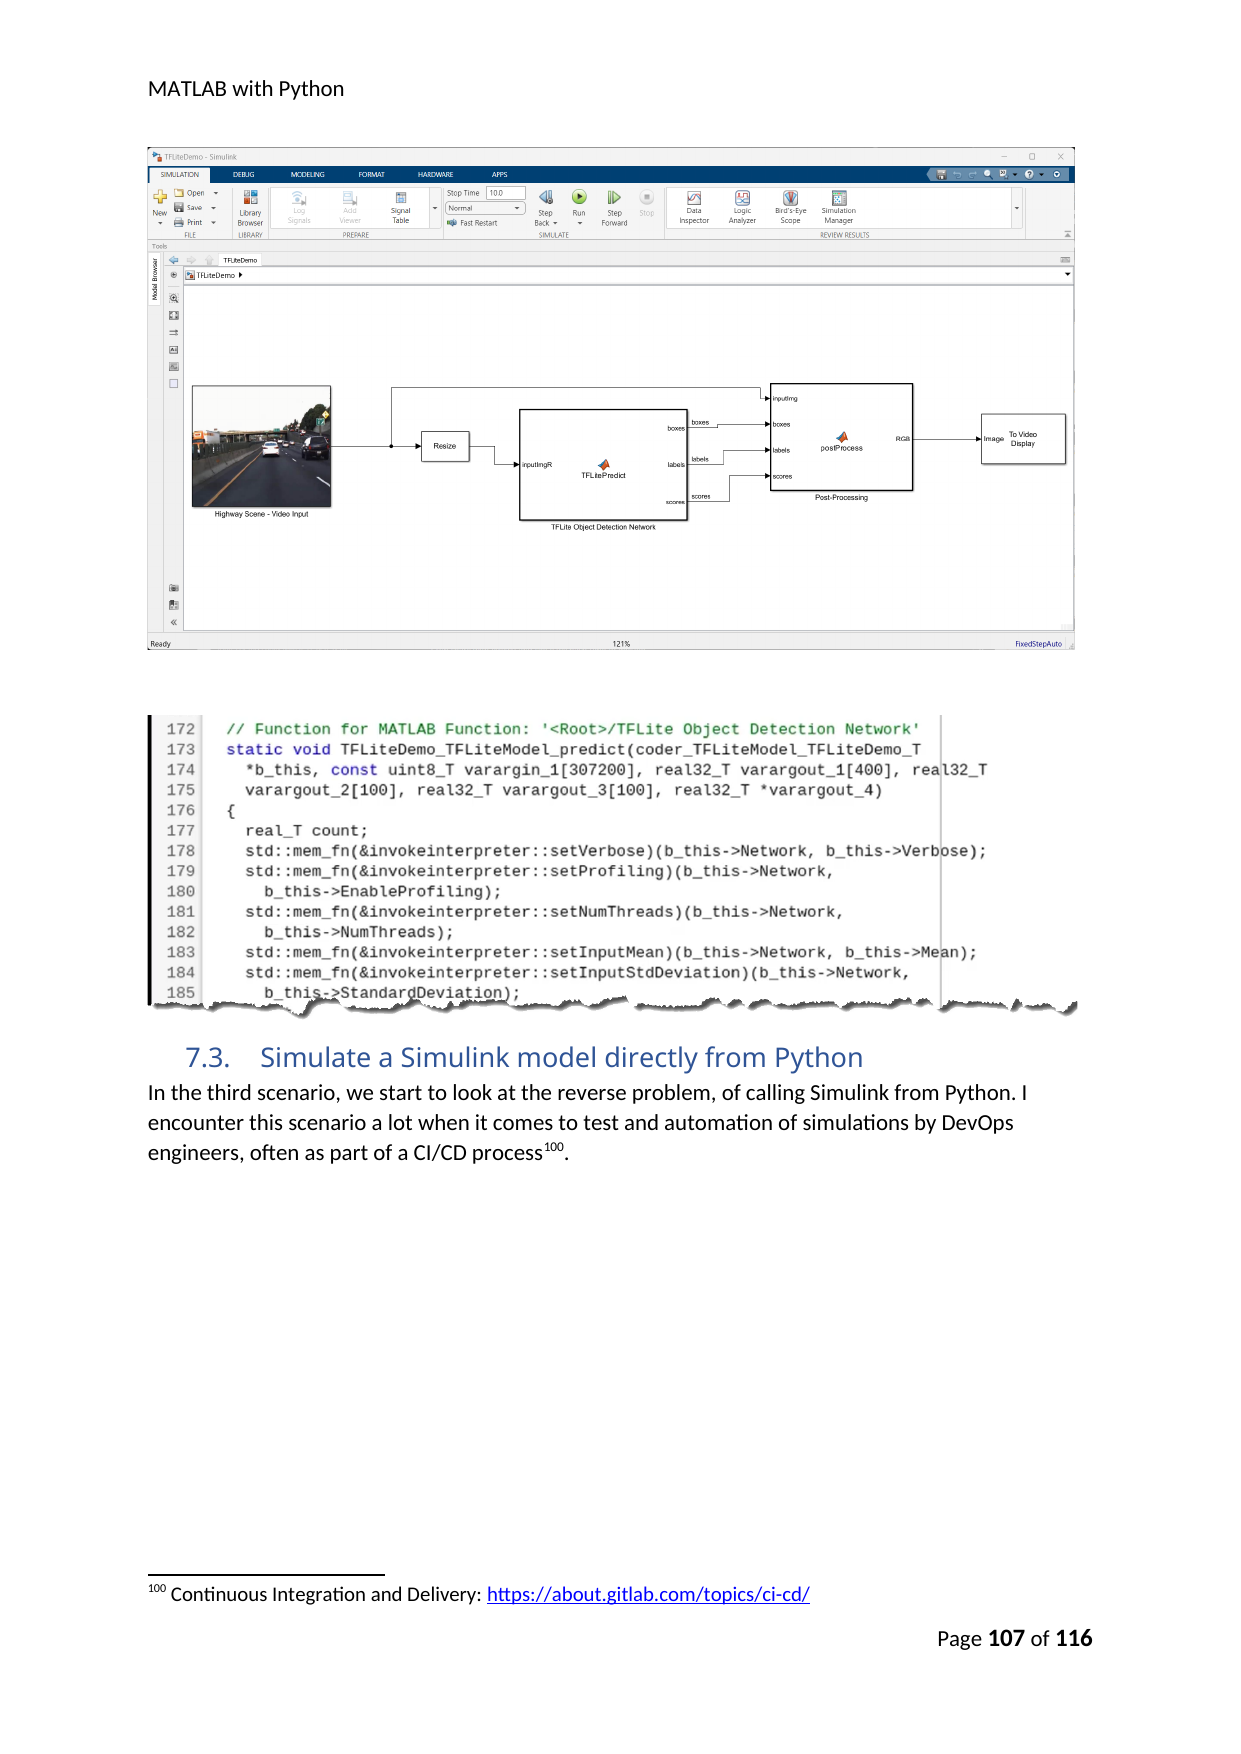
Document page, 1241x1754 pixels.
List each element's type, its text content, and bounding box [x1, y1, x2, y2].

picture [147, 715, 1078, 1020]
subtitle Simulate a Simulink model directly from Python [185, 1038, 1093, 1075]
text In the third scenario, we start to look at the reverse problem, of calling Simulink from Python. I encounter this scenario a lot when it comes to test and automation of simulations by DevOps engineers, often as part of a CI/CD process. [148, 1078, 1093, 1166]
picture [147, 147, 1075, 650]
